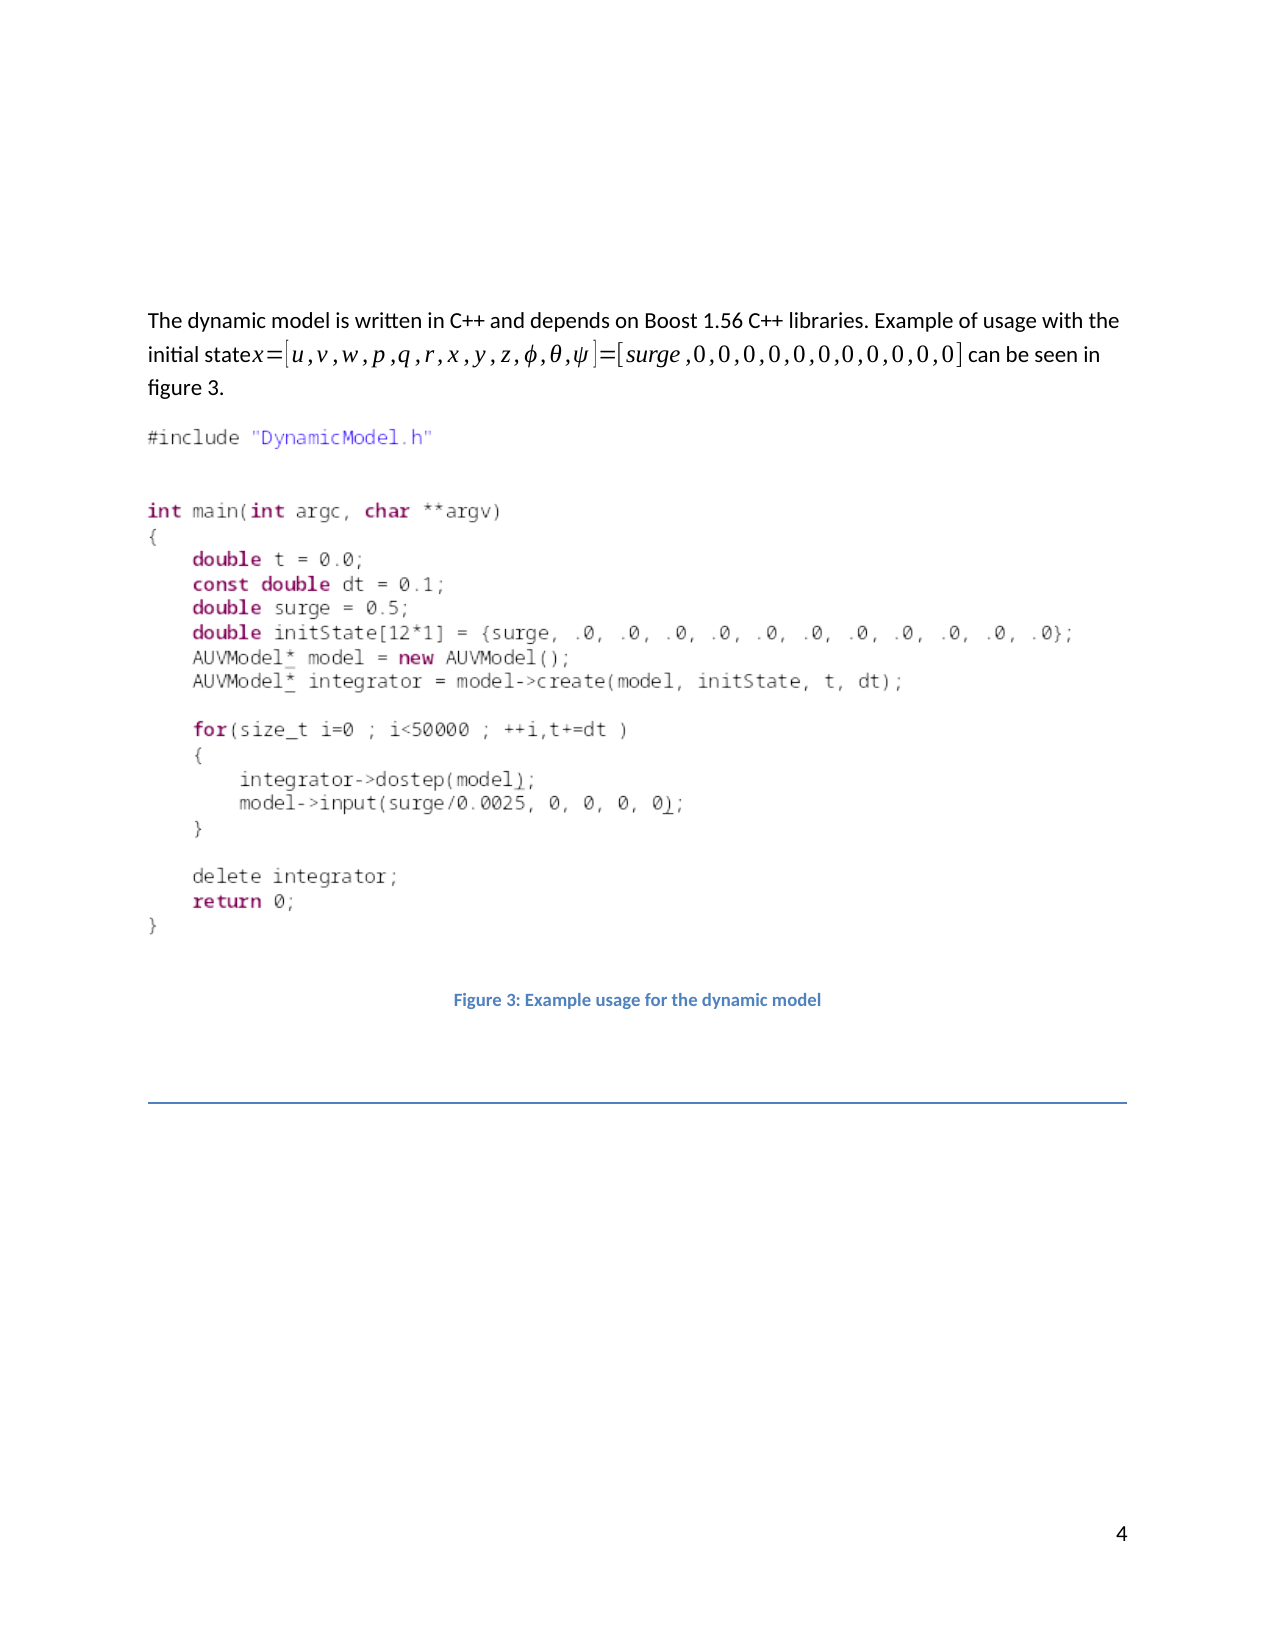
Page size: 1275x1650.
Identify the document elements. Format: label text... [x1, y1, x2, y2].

text The dynamic model is written in C++ and depends on Boost 1.56 C++ libraries. Example of usage with the initial state can be seen in figure 3. [148, 307, 1127, 402]
text Figure 3: Example usage for the dynamic model [148, 988, 1127, 1011]
